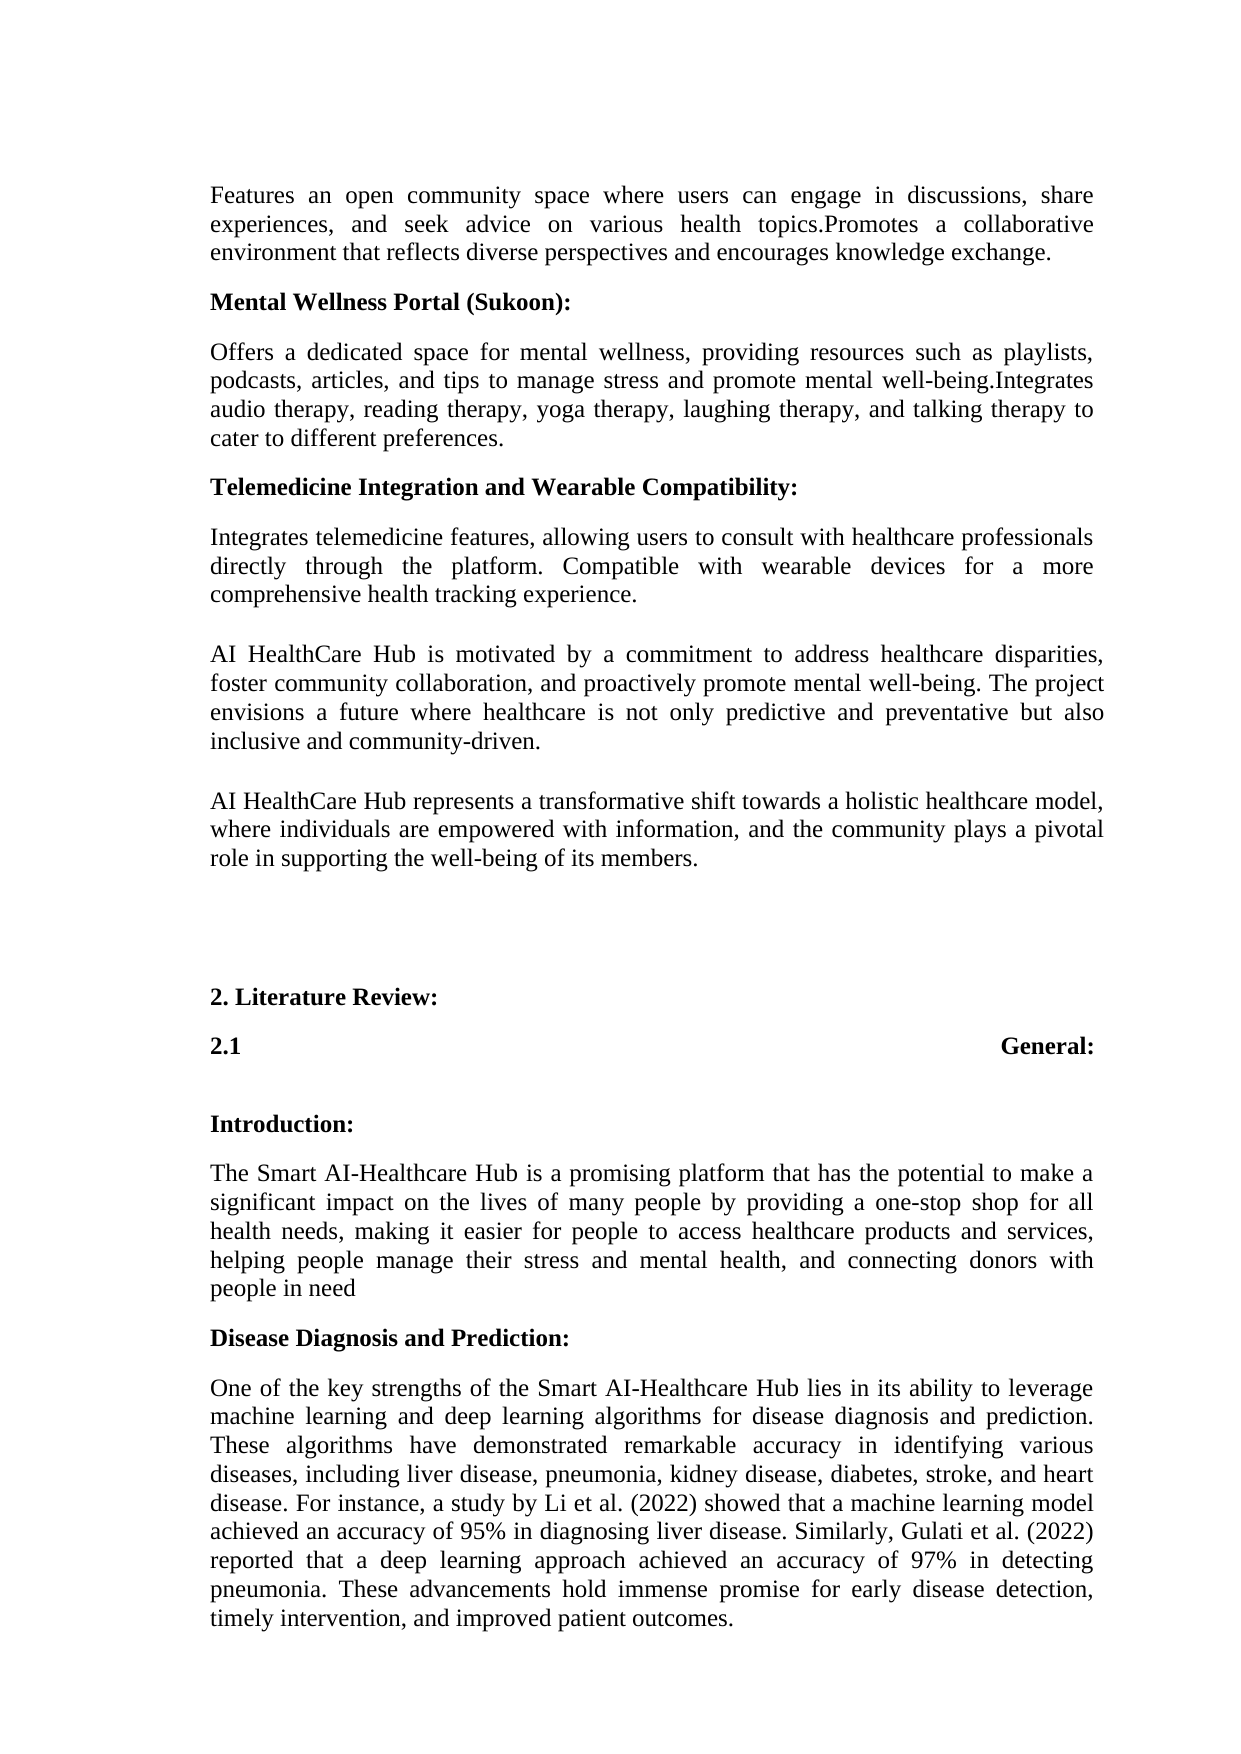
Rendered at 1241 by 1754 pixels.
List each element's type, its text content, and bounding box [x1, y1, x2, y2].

text Telemedicine Integration and Wearable Compatibility: [210, 472, 1095, 501]
text One of the key strengths of the Smart AI-Healthcare Hub lies in its ability to leverage machine learning and deep learning algorithms for disease diagnosis and prediction. These algorithms have demonstrated remarkable accuracy in identifying various diseases, including liver disease, pneumonia, kidney disease, diabetes, stroke, and heart disease. For instance, a study by Li et al. (2022) showed that a machine learning model achieved an accuracy of 95% in diagnosing liver disease. Similarly, Gulati et al. (2022) reported that a deep learning approach achieved an accuracy of 97% in detecting pneumonia. These advancements hold immense promise for early disease detection, timely intervention, and improved patient outcomes. [210, 1373, 1095, 1631]
text Integrates telemedicine features, allowing users to consult with healthcare professionals directly through the platform. Compatible with wearable devices for a more comprehensive health tracking experience. [210, 522, 1095, 608]
text Mental Wellness Portal (Sukoon): [210, 287, 1095, 316]
text Disease Diagnosis and Prediction: [210, 1323, 1095, 1352]
text Offers a dedicated space for mental wellness, providing resources such as playlists, podcasts, articles, and tips to manage stress and promote mental well-being.Integrates audio therapy, reading therapy, yoga therapy, laughing therapy, and talking therapy to cater to different preferences. [210, 337, 1095, 452]
text AI HealthCare Hub is motivated by a commitment to address healthcare disparities, foster community collaboration, and proactively promote mental well-being. The project envisions a future where healthcare is not only predictive and preventative but also inclusive and community-driven. [210, 639, 1105, 754]
text Features an open community space where users can engage in discussions, share experiences, and seek advice on various health topics.Promotes a collaborative environment that reflects diverse perspectives and encourages knowledge exchange. [210, 180, 1095, 266]
text 2.1 General: [210, 1031, 1095, 1088]
text AI HealthCare Hub represents a transformative shift towards a holistic healthcare model, where individuals are empowered with information, and the community plays a pivotal role in supporting the well-being of its members. [210, 786, 1105, 872]
text 2. Literature Review: [210, 982, 1095, 1010]
text The Smart AI-Healthcare Hub is a promising platform that has the potential to make a significant impact on the lives of many people by providing a one-stop shop for all health needs, making it easier for people to access healthcare products and services, helping people manage their stress and mental health, and connecting donors with people in need [210, 1158, 1095, 1302]
text Introduction: [210, 1109, 1095, 1138]
